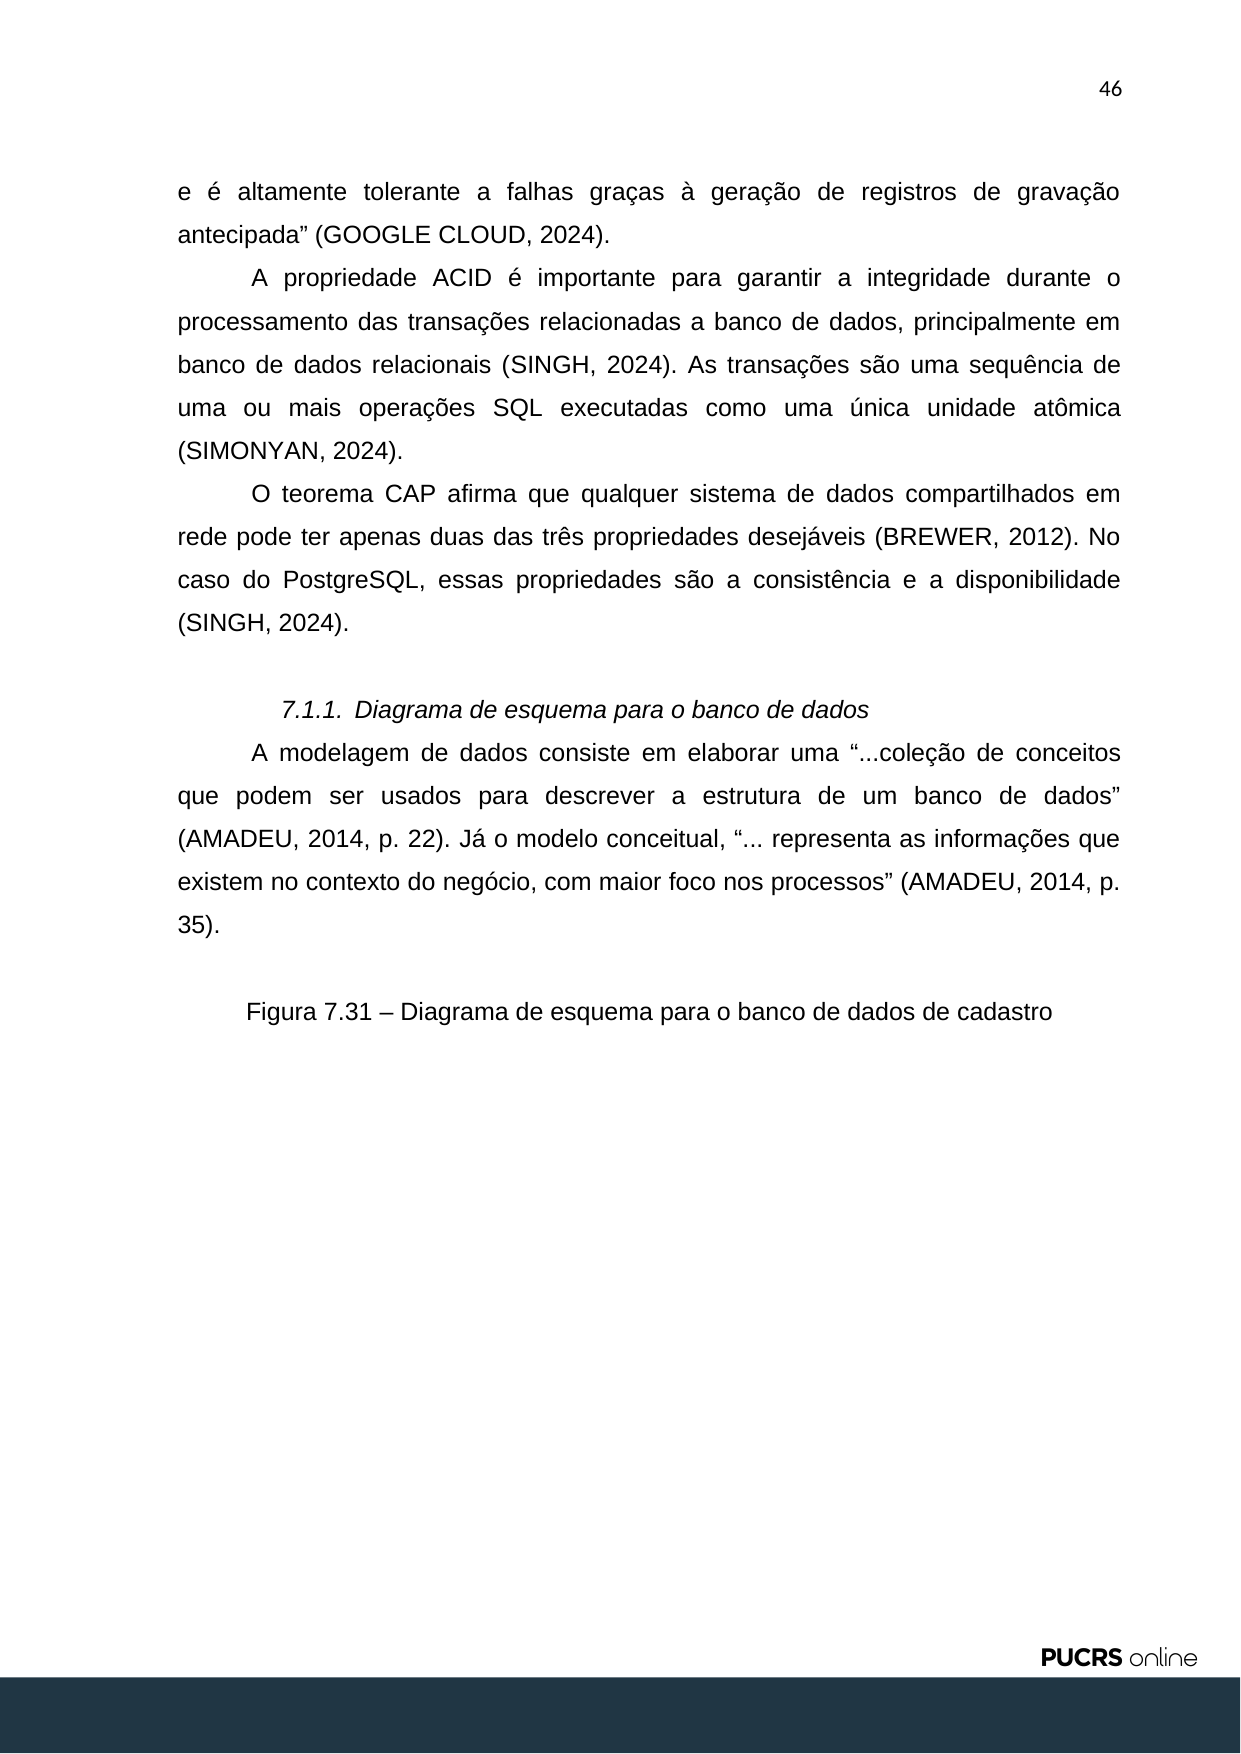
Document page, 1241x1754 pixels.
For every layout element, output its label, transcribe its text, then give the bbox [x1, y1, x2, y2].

picture [1040, 1646, 1198, 1668]
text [177, 177, 1122, 249]
text A modelagem de dados consiste em elaborar uma “...coleção de conceitos que podem ser usados para descrever a estrutura de um banco de dados” (AMADEU, 2014, p. 22). Já o modelo conceitual, “... representa as informações que existem no contexto do negócio, com maior foco nos processos” (AMADEU, 2014, p. 35). [177, 738, 1122, 939]
text A propriedade ACID é importante para garantir a integridade durante o processamento das transações relacionadas a banco de dados, principalmente em banco de dados relacionais (SINGH, 2024). As transações são uma sequência de uma ou mais operações SQL executadas como uma única unidade atômica (SIMONYAN, 2024). [177, 263, 1122, 465]
text O teorema CAP afirma que qualquer sistema de dados compartilhados em rede pode ter apenas duas das três propriedades desejáveis (BREWER, 2012). No caso do PostgreSQL, essas propriedades são a consistência e a disponibilidade (SINGH, 2024). [177, 479, 1122, 637]
subtitle Diagrama de esquema para o banco de dados [281, 695, 1122, 723]
